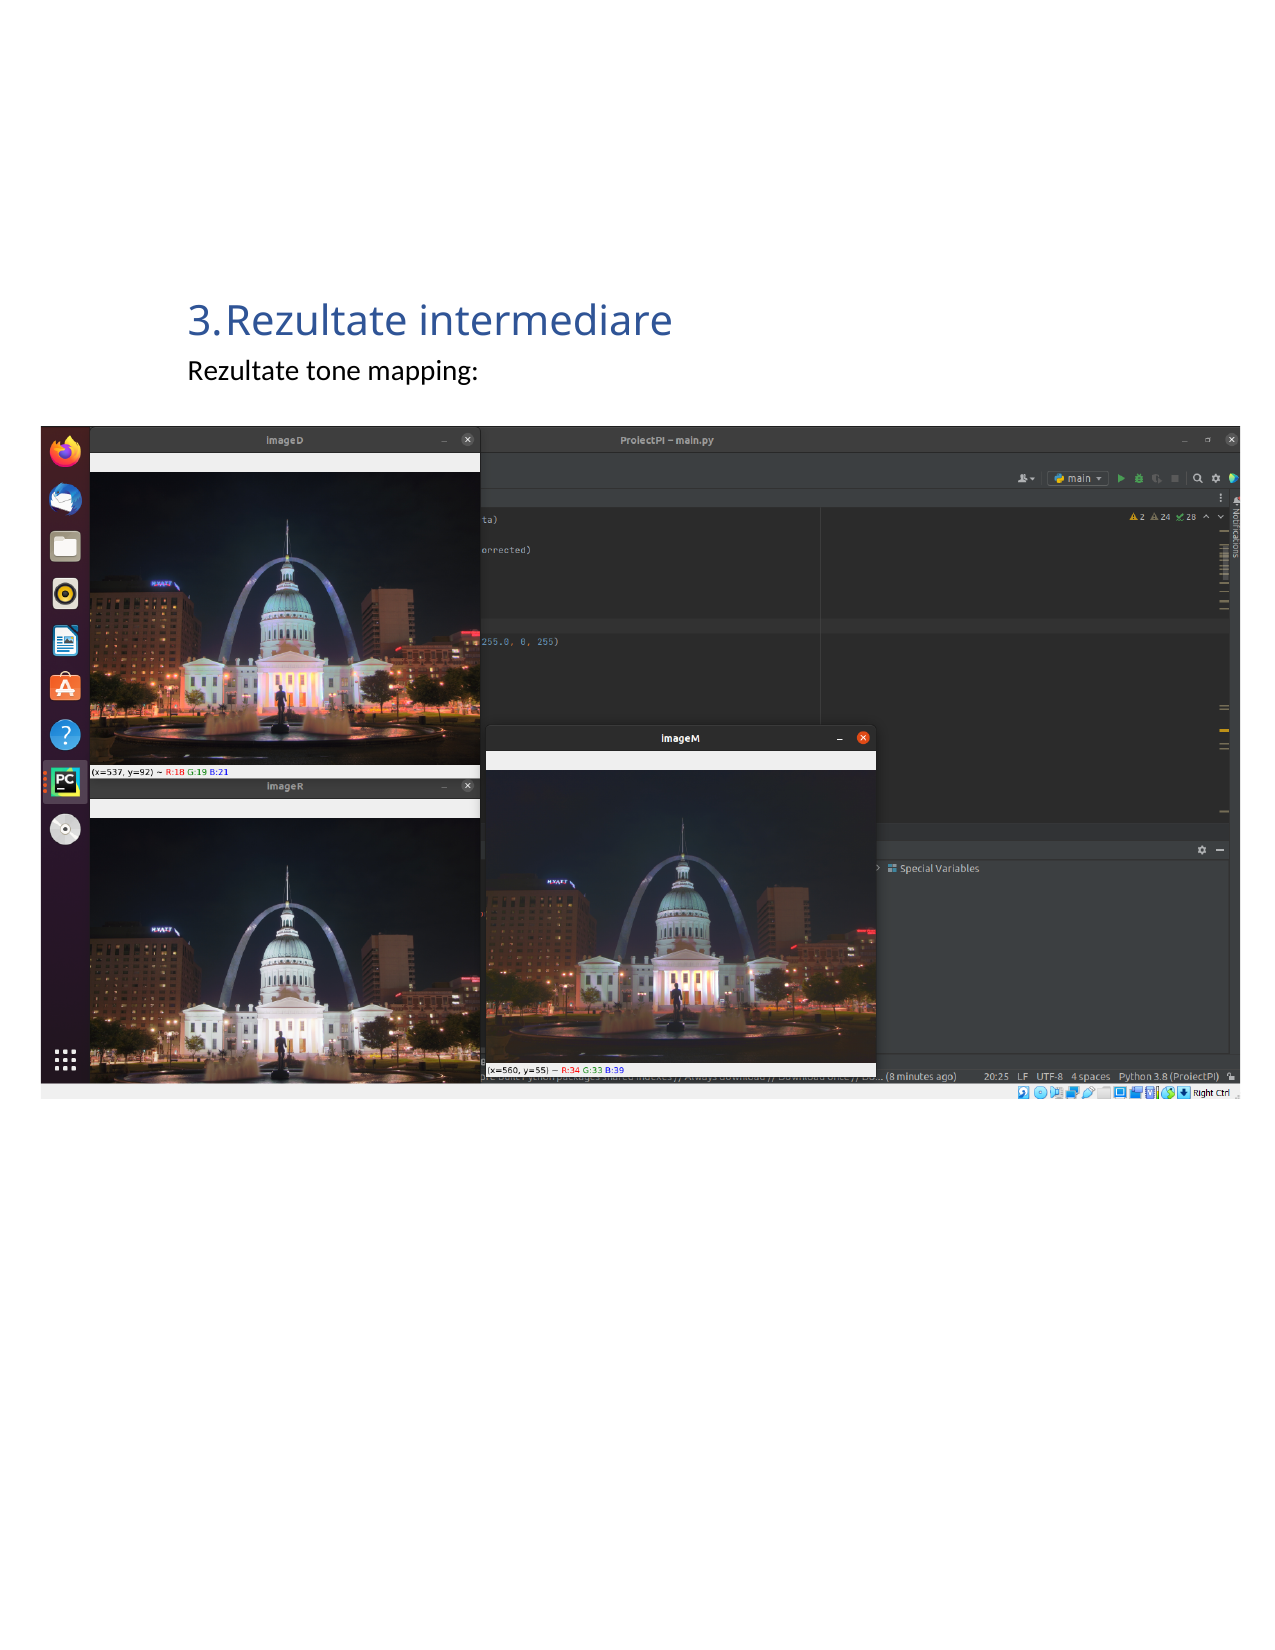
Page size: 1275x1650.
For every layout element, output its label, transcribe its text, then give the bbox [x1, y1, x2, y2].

text Rezultate tone mapping: [187, 352, 1125, 387]
picture [40, 426, 1239, 1098]
subtitle Rezultate intermediare [187, 290, 1125, 347]
